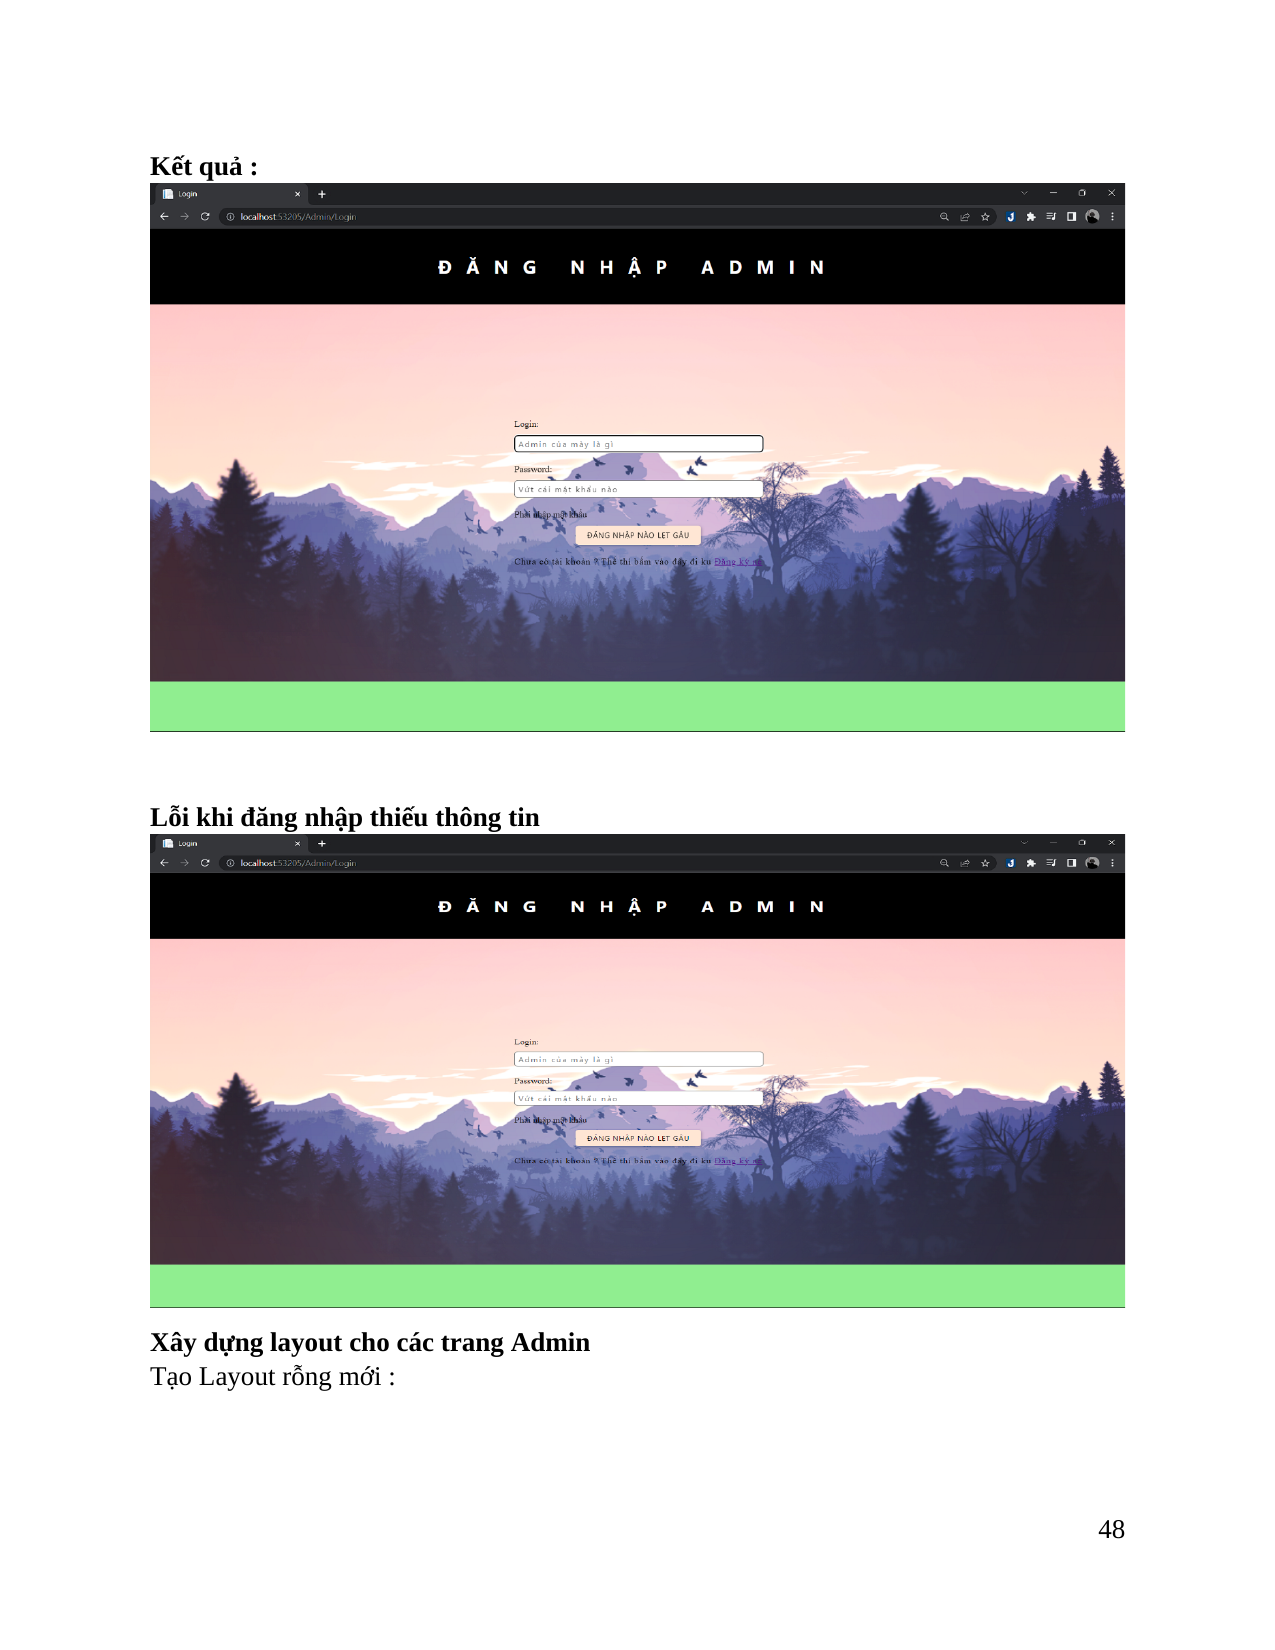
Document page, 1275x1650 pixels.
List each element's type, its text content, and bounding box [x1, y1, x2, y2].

picture [150, 834, 1125, 1308]
text Lỗi khi đăng nhập thiếu thông tin [150, 801, 1125, 834]
subtitle Kết quả : [150, 150, 1125, 181]
picture [150, 183, 1125, 732]
subtitle Xây dựng layout cho các trang Admin [150, 1326, 1125, 1357]
text Tạo Layout rỗng mới : [150, 1360, 1125, 1391]
